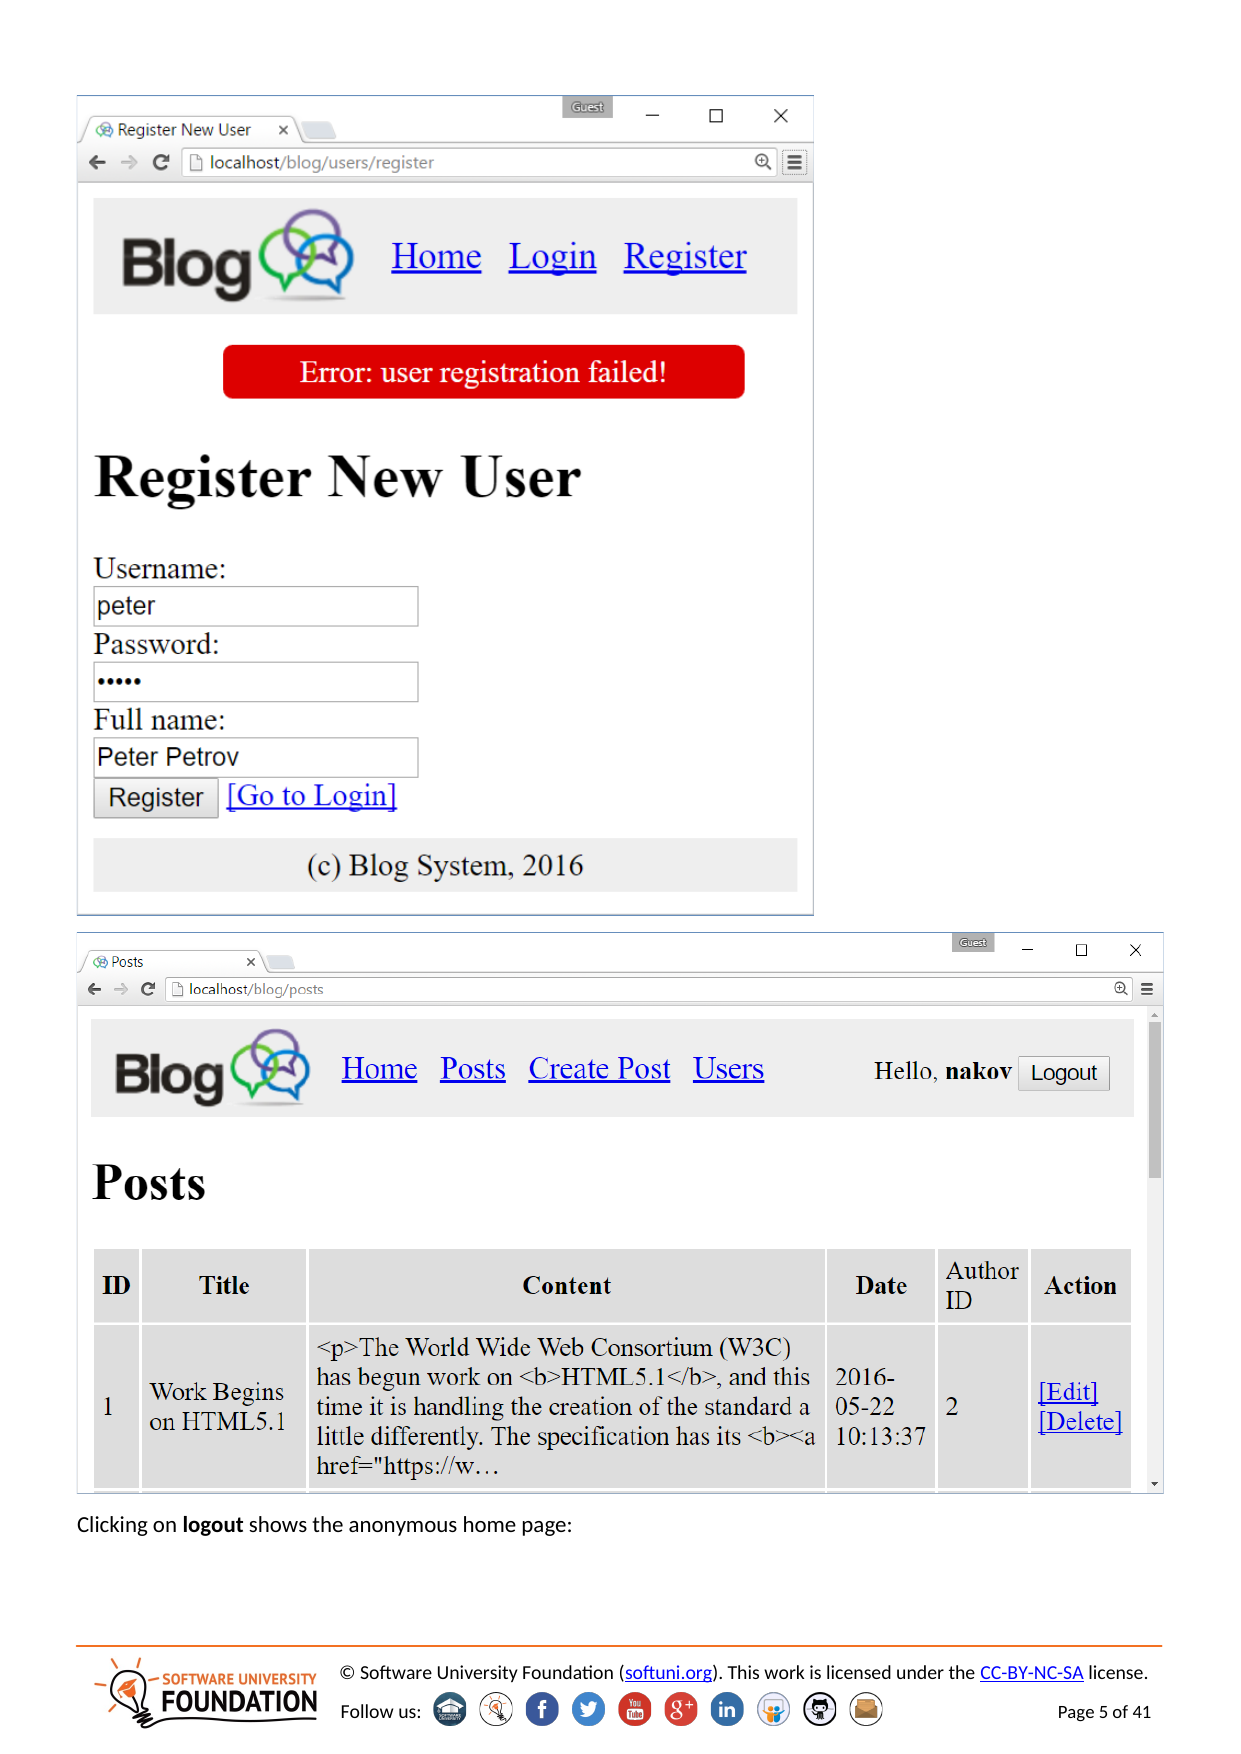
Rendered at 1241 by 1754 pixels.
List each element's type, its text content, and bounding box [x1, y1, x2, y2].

picture [664, 1692, 698, 1726]
picture [757, 1692, 790, 1726]
picture [479, 1692, 513, 1726]
picture [93, 1656, 317, 1729]
picture [803, 1692, 837, 1726]
picture [76, 932, 1164, 1494]
picture [572, 1692, 605, 1726]
picture [525, 1692, 559, 1726]
text Clicking on logout shows the anonymous home page: [77, 1510, 1163, 1538]
picture [849, 1692, 883, 1726]
picture [433, 1692, 467, 1726]
picture [710, 1692, 744, 1726]
picture [618, 1692, 652, 1726]
picture [76, 95, 814, 916]
